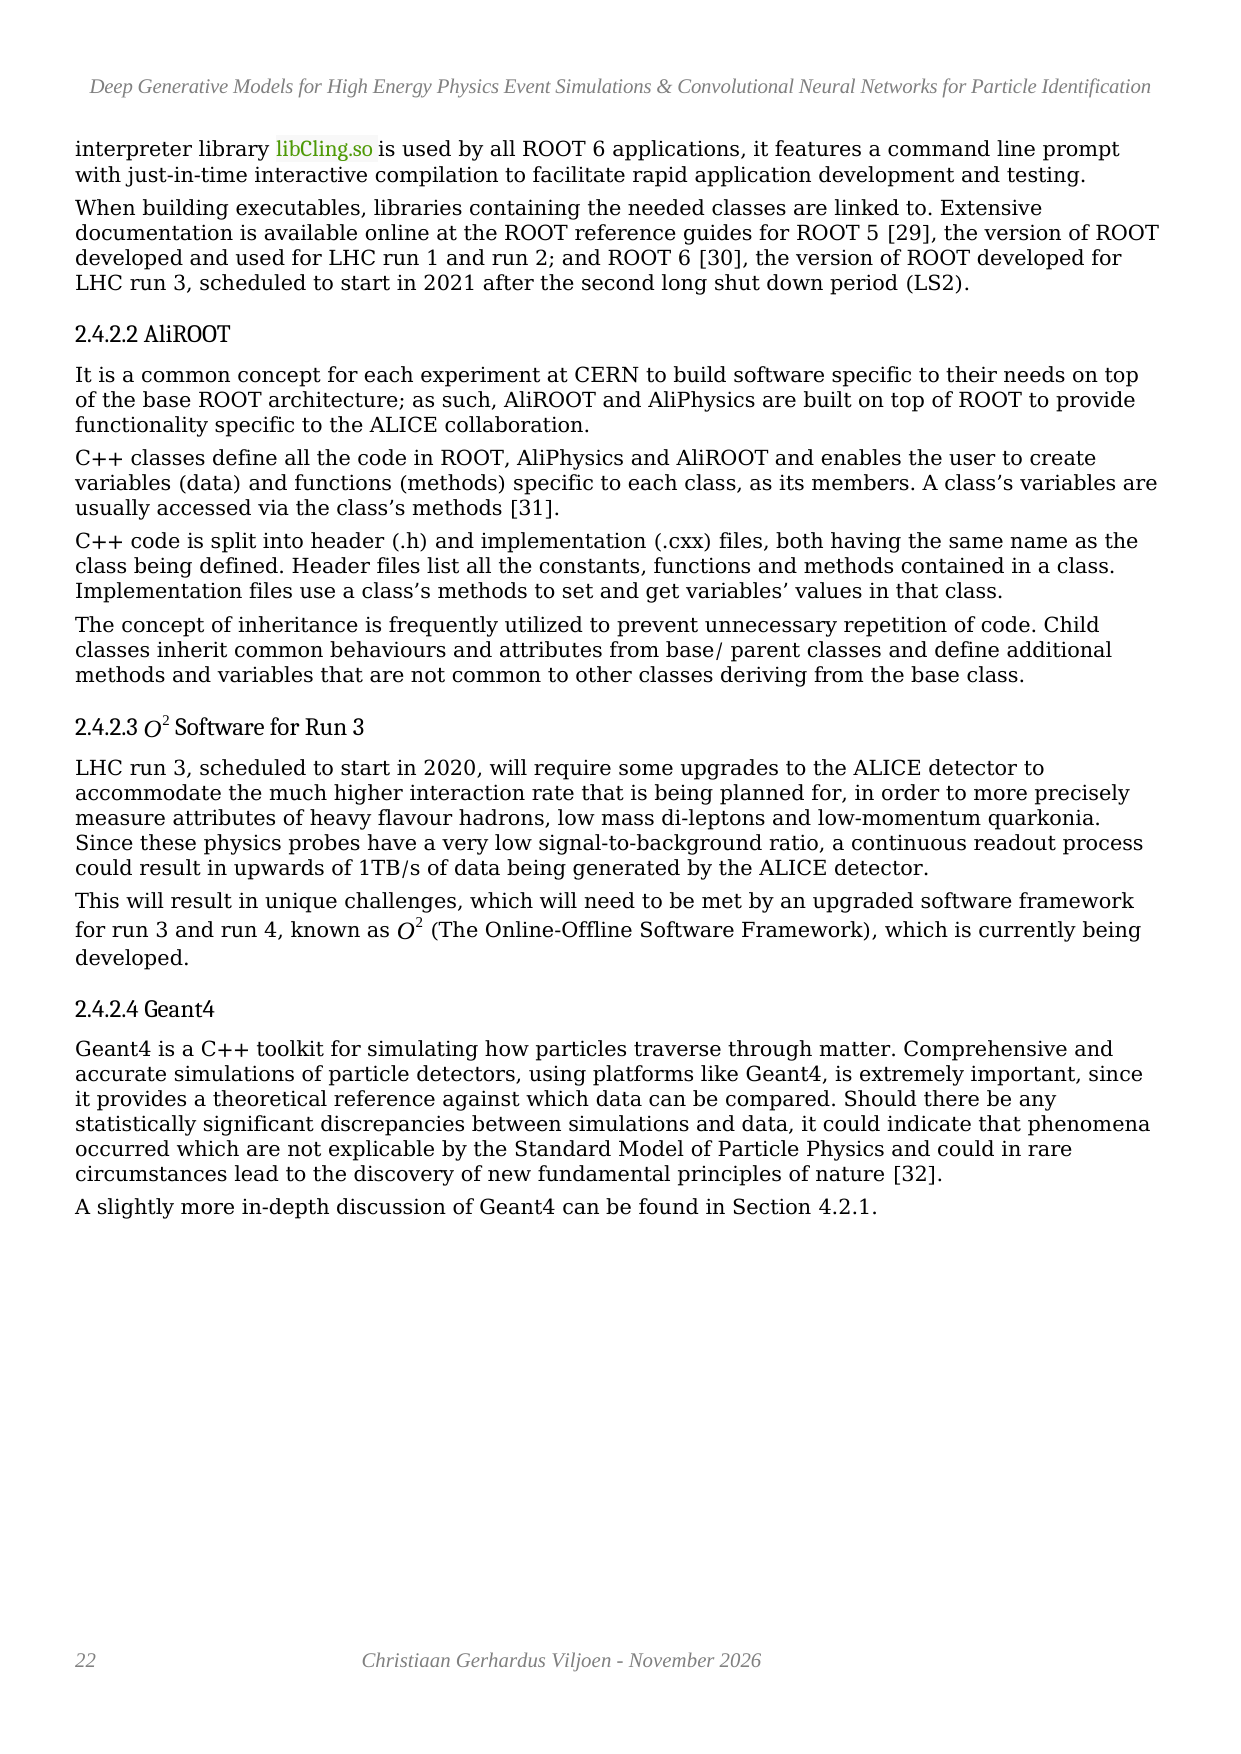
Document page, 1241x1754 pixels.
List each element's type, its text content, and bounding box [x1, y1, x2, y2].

text It is a common concept for each experiment at CERN to build software specific to their needs on top of the base ROOT architecture; as such, AliROOT and AliPhysics are built on top of ROOT to provide functionality specific to the ALICE collaboration. [75, 361, 1165, 436]
subtitle Software for Run 3 [75, 711, 1165, 742]
text Geant4 is a C++ toolkit for simulating how particles traverse through matter. Comprehensive and accurate simulations of particle detectors, using platforms like Geant4, is extremely important, since it provides a theoretical reference against which data can be compared. Should there be any statistically significant discrepancies between simulations and data, it could indicate that phenomena occurred which are not explicable by the Standard Model of Particle Physics and could in rare circumstances lead to the discovery of new fundamental principles of nature . [75, 1036, 1165, 1186]
text The concept of inheritance is frequently utilized to prevent unnecessary repetition of code. Child classes inherit common behaviours and attributes from base/ parent classes and define additional methods and variables that are not common to other classes deriving from the base class. [75, 611, 1165, 686]
text LHC run 3, scheduled to start in 2020, will require some upgrades to the ALICE detector to accommodate the much higher interaction rate that is being planned for, in order to more precisely measure attributes of heavy flavour hadrons, low mass di-leptons and low-momentum quarkonia. Since these physics probes have a very low signal-to-background ratio, a continuous readout process could result in upwards of 1TB/s of data being generated by the ALICE detector. [75, 755, 1165, 880]
text C++ classes define all the code in ROOT, AliPhysics and AliROOT and enables the user to create variables (data) and functions (methods) specific to each class, as its members. A class’s variables are usually accessed via the class’s methods . [75, 445, 1165, 520]
text When building executables, libraries containing the needed classes are linked to. Extensive documentation is available online at the ROOT reference guides for ROOT 5 , the version of ROOT developed and used for LHC run 1 and run 2; and ROOT 6 , the version of ROOT developed for LHC run 3, scheduled to start in 2021 after the second long shut down period (LS2). [75, 195, 1165, 295]
subtitle AliROOT [75, 320, 1165, 349]
subtitle Geant4 [75, 994, 1165, 1023]
text This will result in unique challenges, which will need to be met by an upgraded software framework for run 3 and run 4, known as (The Online-Offline Software Framework), which is currently being developed. [75, 888, 1165, 969]
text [75, 135, 1165, 187]
text C++ code is split into header (.h) and implementation (.cxx) files, both having the same name as the class being defined. Header files list all the constants, functions and methods contained in a class. Implementation files use a class’s methods to set and get variables’ values in that class. [75, 528, 1165, 603]
text A slightly more in-depth discussion of Geant4 can be found in Section 4.2.1. [75, 1194, 1165, 1219]
